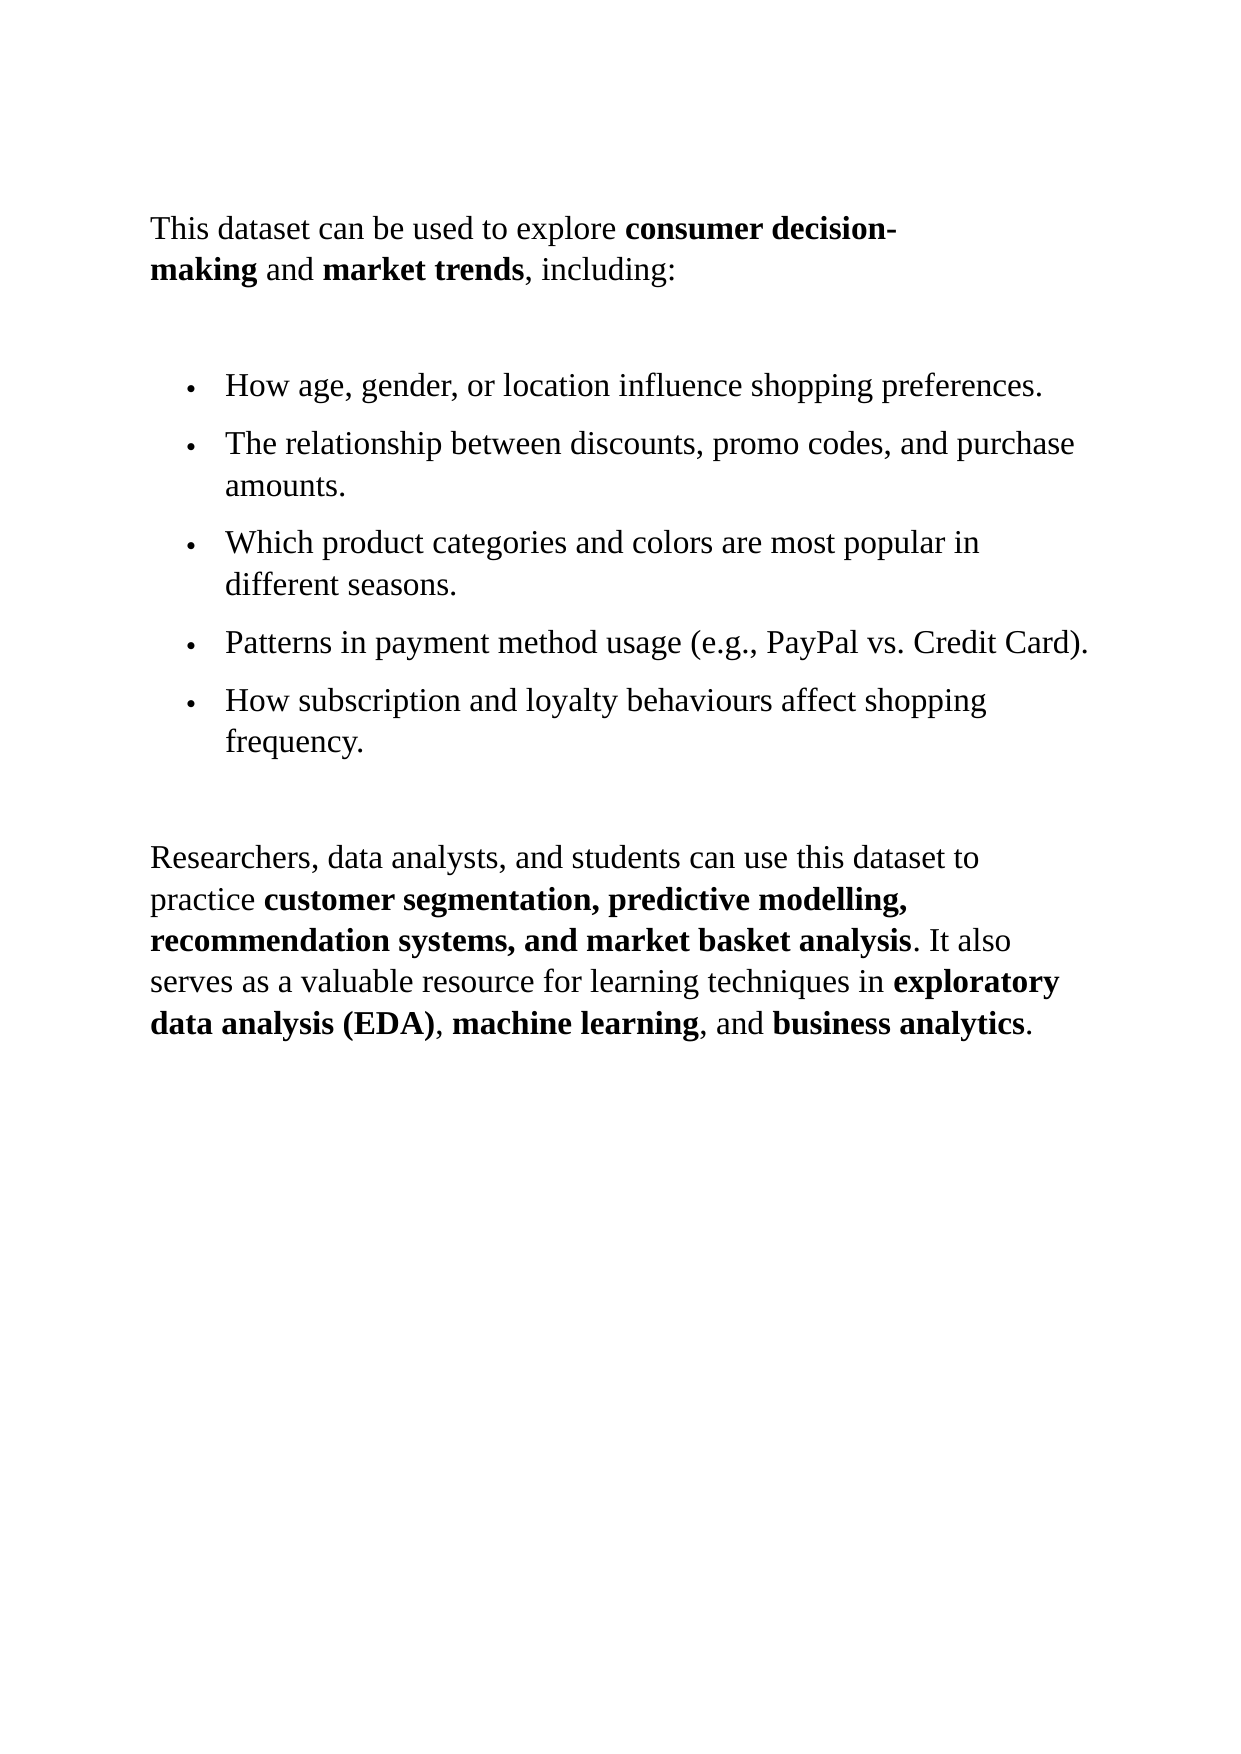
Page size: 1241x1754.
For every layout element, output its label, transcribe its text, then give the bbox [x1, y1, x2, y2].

list Patterns in payment method usage (e.g., PayPal vs. Credit Card). [187, 622, 1090, 661]
list How age, gender, or location influence shopping preferences. [187, 365, 1090, 404]
text Researchers, data analysts, and students can use this dataset to practice customer segmentation, predictive modelling, recommendation systems, and market basket analysis. It also serves as a valuable resource for learning techniques in exploratory data analysis (EDA), machine learning, and business analytics. [150, 838, 1090, 1041]
text This dataset can be used to explore consumer decision-making and market trends, including: [150, 208, 1090, 288]
list Which product categories and colors are most popular in different seasons. [187, 523, 1090, 602]
list How subscription and loyalty behaviours affect shopping frequency. [187, 680, 1090, 760]
list The relationship between discounts, promo codes, and purchase amounts. [187, 423, 1090, 503]
